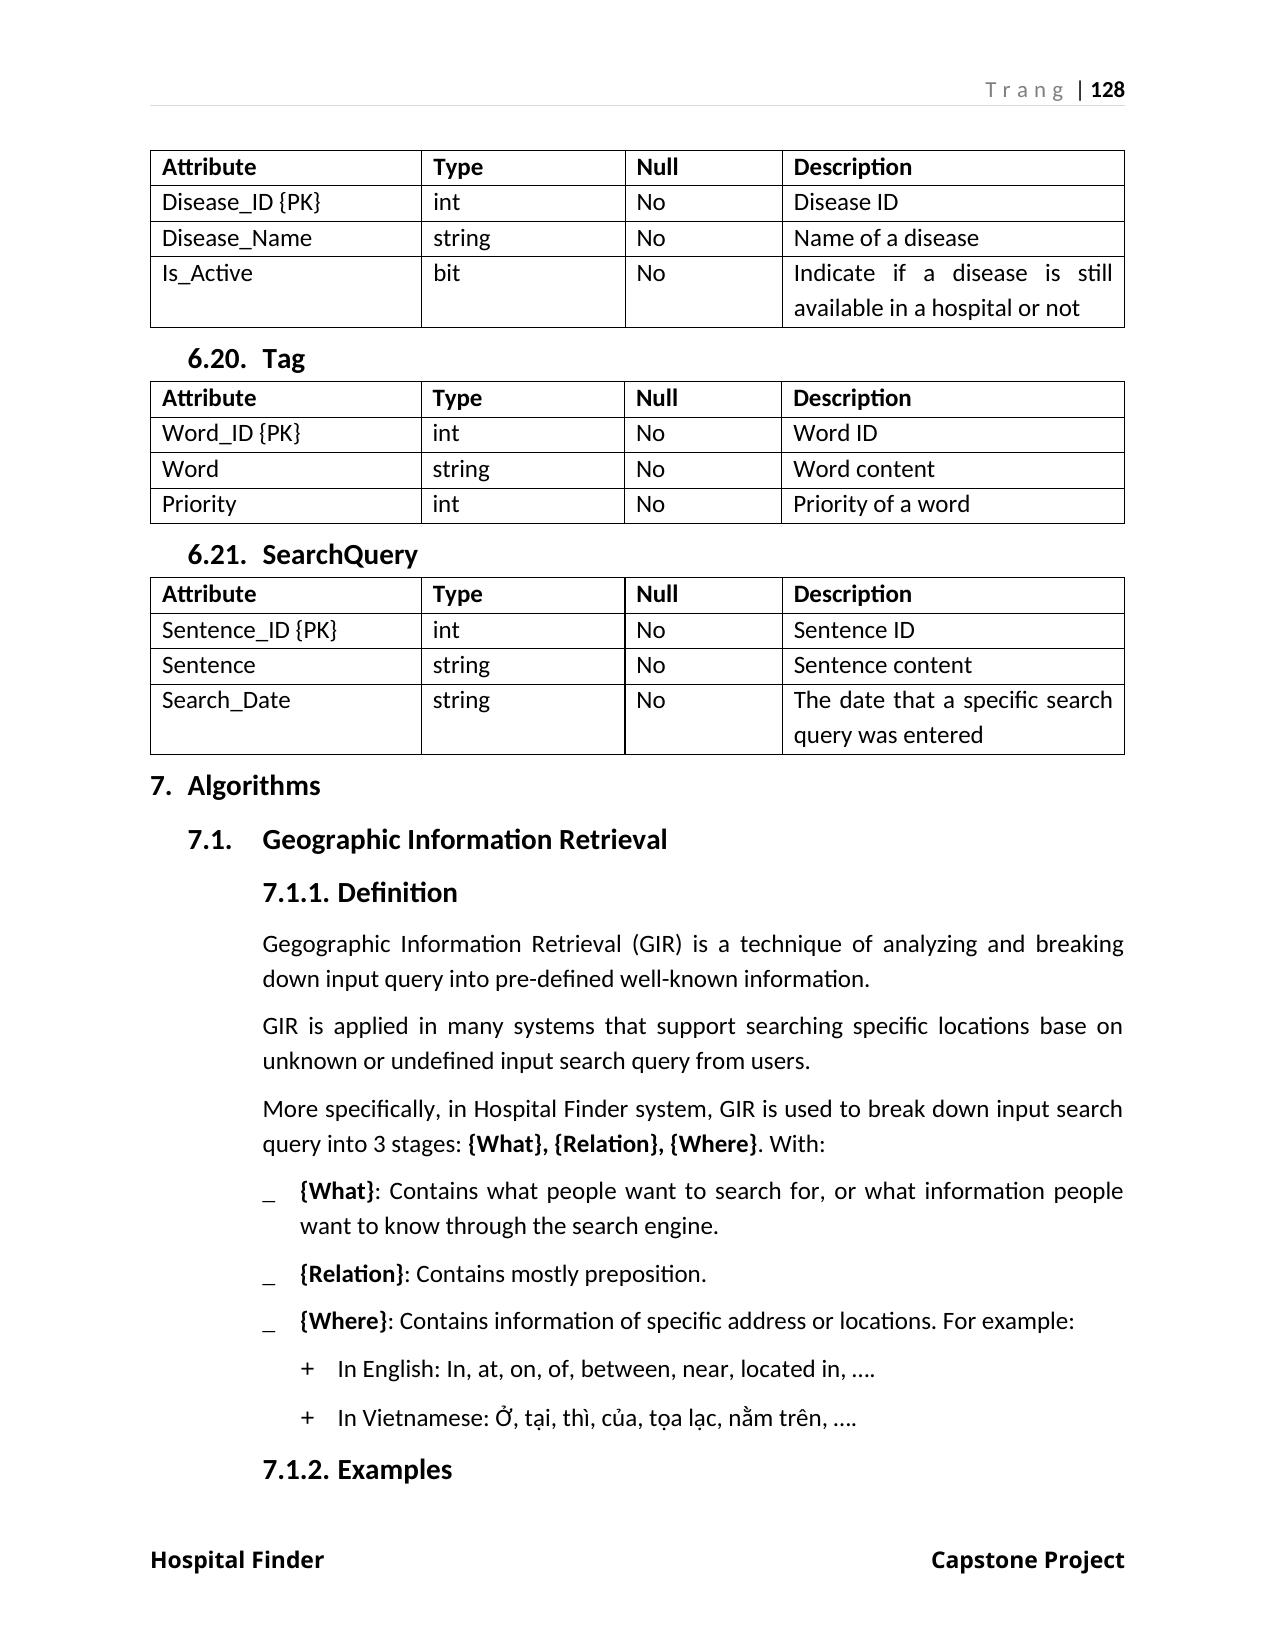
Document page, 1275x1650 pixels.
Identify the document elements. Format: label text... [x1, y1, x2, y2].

list {Relation}: Contains mostly preposition. [262, 1258, 1125, 1288]
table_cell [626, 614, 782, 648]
list Geographic Information Retrieval [187, 821, 1125, 857]
list Definition [262, 874, 1125, 910]
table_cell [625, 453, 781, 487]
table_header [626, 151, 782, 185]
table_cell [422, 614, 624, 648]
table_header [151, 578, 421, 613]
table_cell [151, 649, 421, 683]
list Tag [187, 340, 1125, 376]
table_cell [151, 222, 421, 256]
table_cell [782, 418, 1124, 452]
list {Where}: Contains information of specific address or locations. For example: [262, 1305, 1125, 1336]
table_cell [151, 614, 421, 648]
text Gegographic Information Retrieval (GIR) is a technique of analyzing and breaking down input query into pre-defined well-known information. [262, 928, 1125, 993]
list Algorithms [150, 767, 1125, 803]
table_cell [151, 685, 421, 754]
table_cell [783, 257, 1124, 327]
list SearchQuery [187, 536, 1125, 572]
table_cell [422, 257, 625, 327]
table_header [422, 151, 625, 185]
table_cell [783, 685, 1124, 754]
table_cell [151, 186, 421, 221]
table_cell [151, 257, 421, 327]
list In Vietnamese: Ở, tại, thì, của, tọa lạc, nằm trên, …. [300, 1402, 1125, 1433]
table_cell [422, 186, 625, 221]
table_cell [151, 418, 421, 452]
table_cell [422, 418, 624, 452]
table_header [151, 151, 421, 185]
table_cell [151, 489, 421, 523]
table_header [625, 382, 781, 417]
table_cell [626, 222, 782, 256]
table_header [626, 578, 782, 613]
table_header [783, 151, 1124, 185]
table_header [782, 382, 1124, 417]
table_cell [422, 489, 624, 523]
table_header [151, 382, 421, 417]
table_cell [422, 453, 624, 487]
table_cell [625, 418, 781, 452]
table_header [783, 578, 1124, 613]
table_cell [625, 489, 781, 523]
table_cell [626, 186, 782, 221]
list Examples [262, 1451, 1125, 1486]
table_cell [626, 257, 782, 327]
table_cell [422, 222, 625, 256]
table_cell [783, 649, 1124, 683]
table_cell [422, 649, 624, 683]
list {What}: Contains what people want to search for, or what information people want to know through the search engine. [262, 1175, 1125, 1241]
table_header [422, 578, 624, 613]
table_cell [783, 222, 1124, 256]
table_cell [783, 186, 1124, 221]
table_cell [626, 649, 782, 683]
list In English: In, at, on, of, between, near, located in, …. [300, 1353, 1125, 1384]
text GIR is applied in many systems that support searching specific locations base on unknown or undefined input search query from users. [262, 1010, 1125, 1076]
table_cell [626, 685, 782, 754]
text More specifically, in Hospital Finder system, GIR is used to break down input search query into 3 stages: {What}, {Relation}, {Where}. With: [262, 1093, 1125, 1158]
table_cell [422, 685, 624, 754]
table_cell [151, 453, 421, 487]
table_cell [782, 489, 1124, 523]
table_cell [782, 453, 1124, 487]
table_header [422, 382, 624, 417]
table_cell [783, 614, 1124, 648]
